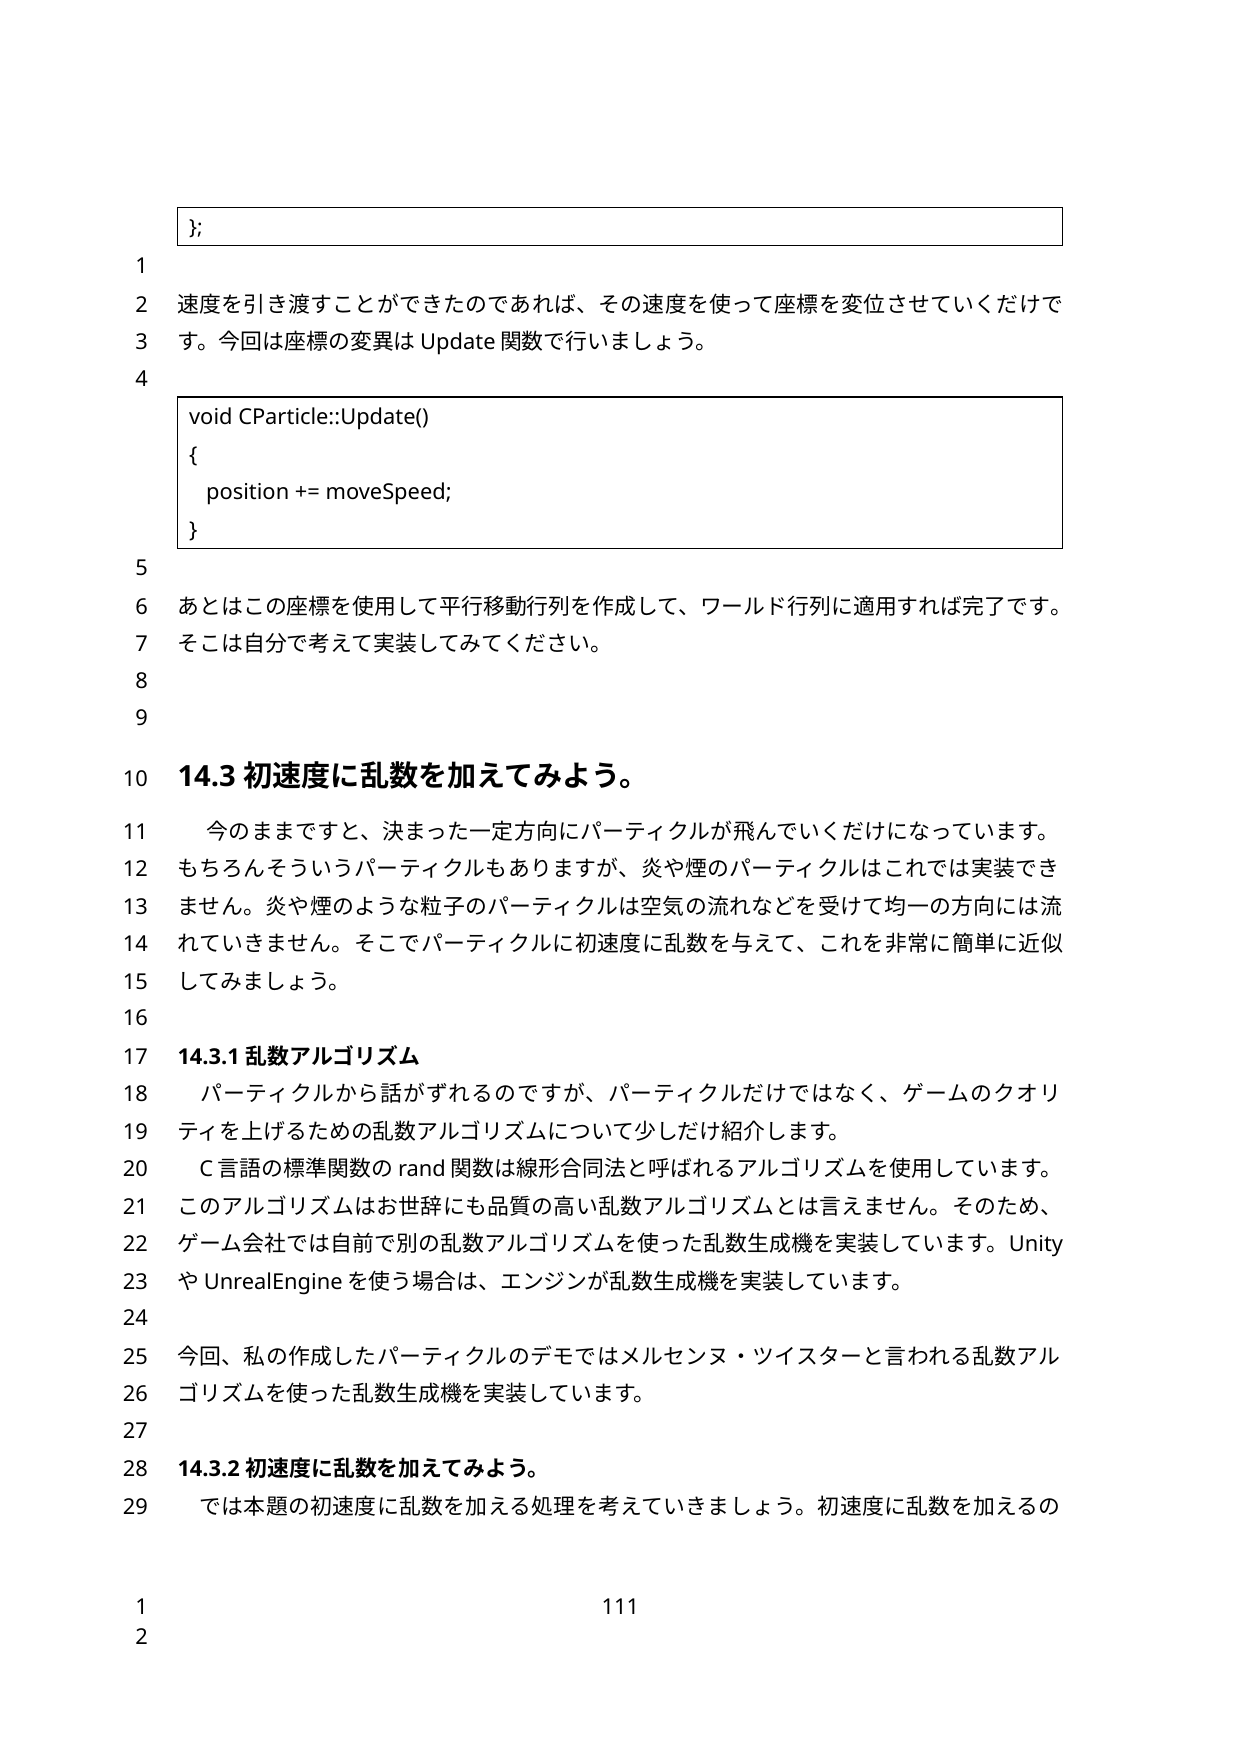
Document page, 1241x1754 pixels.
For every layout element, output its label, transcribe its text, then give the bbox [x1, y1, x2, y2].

text 今のままですと、決まった一定方向にパーティクルが飛んでいくだけになっています。もちろんそういうパーティクルもありますが、炎や煙のパーティクルはこれでは実装できません。炎や煙のような粒子のパーティクルは空気の流れなどを受けて均一の方向には流れていきません。そこでパーティクルに初速度に乱数を与えて、これを非常に簡単に近似してみましょう。 [177, 811, 1063, 998]
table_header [178, 208, 1062, 245]
text そこは自分で考えて実装してみてください。 [177, 623, 1063, 661]
table_header void CParticle::Update() { position += moveSpeed; } [178, 398, 1062, 547]
text 14.3.1 乱数アルゴリズム [177, 1036, 1063, 1073]
text C言語の標準関数のrand関数は線形合同法と呼ばれるアルゴリズムを使用しています。このアルゴリズムはお世辞にも品質の高い乱数アルゴリズムとは言えません。そのため、ゲーム会社では自前で別の乱数アルゴリズムを使った乱数生成機を実装しています。UnityやUnrealEngineを使う場合は、エンジンが乱数生成機を実装しています。 [177, 1148, 1063, 1298]
text 14.3 初速度に乱数を加えてみよう。 [177, 736, 1063, 811]
text 速度を引き渡すことができたのであれば、その速度を使って座標を変位させていくだけです。今回は座標の変異はUpdate関数で行いましょう。 [177, 284, 1063, 359]
text 今回、私の作成したパーティクルのデモではメルセンヌ・ツイスターと言われる乱数アルゴリズムを使った乱数生成機を実装しています。 [177, 1336, 1063, 1411]
text パーティクルから話がずれるのですが、パーティクルだけではなく、ゲームのクオリティを上げるための乱数アルゴリズムについて少しだけ紹介します。 [177, 1073, 1063, 1148]
text 14.3.2 初速度に乱数を加えてみよう。 [177, 1448, 1063, 1486]
text あとはこの座標を使用して平行移動行列を作成して、ワールド行列に適用すれば完了です。 [177, 586, 1063, 623]
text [177, 1486, 1063, 1523]
